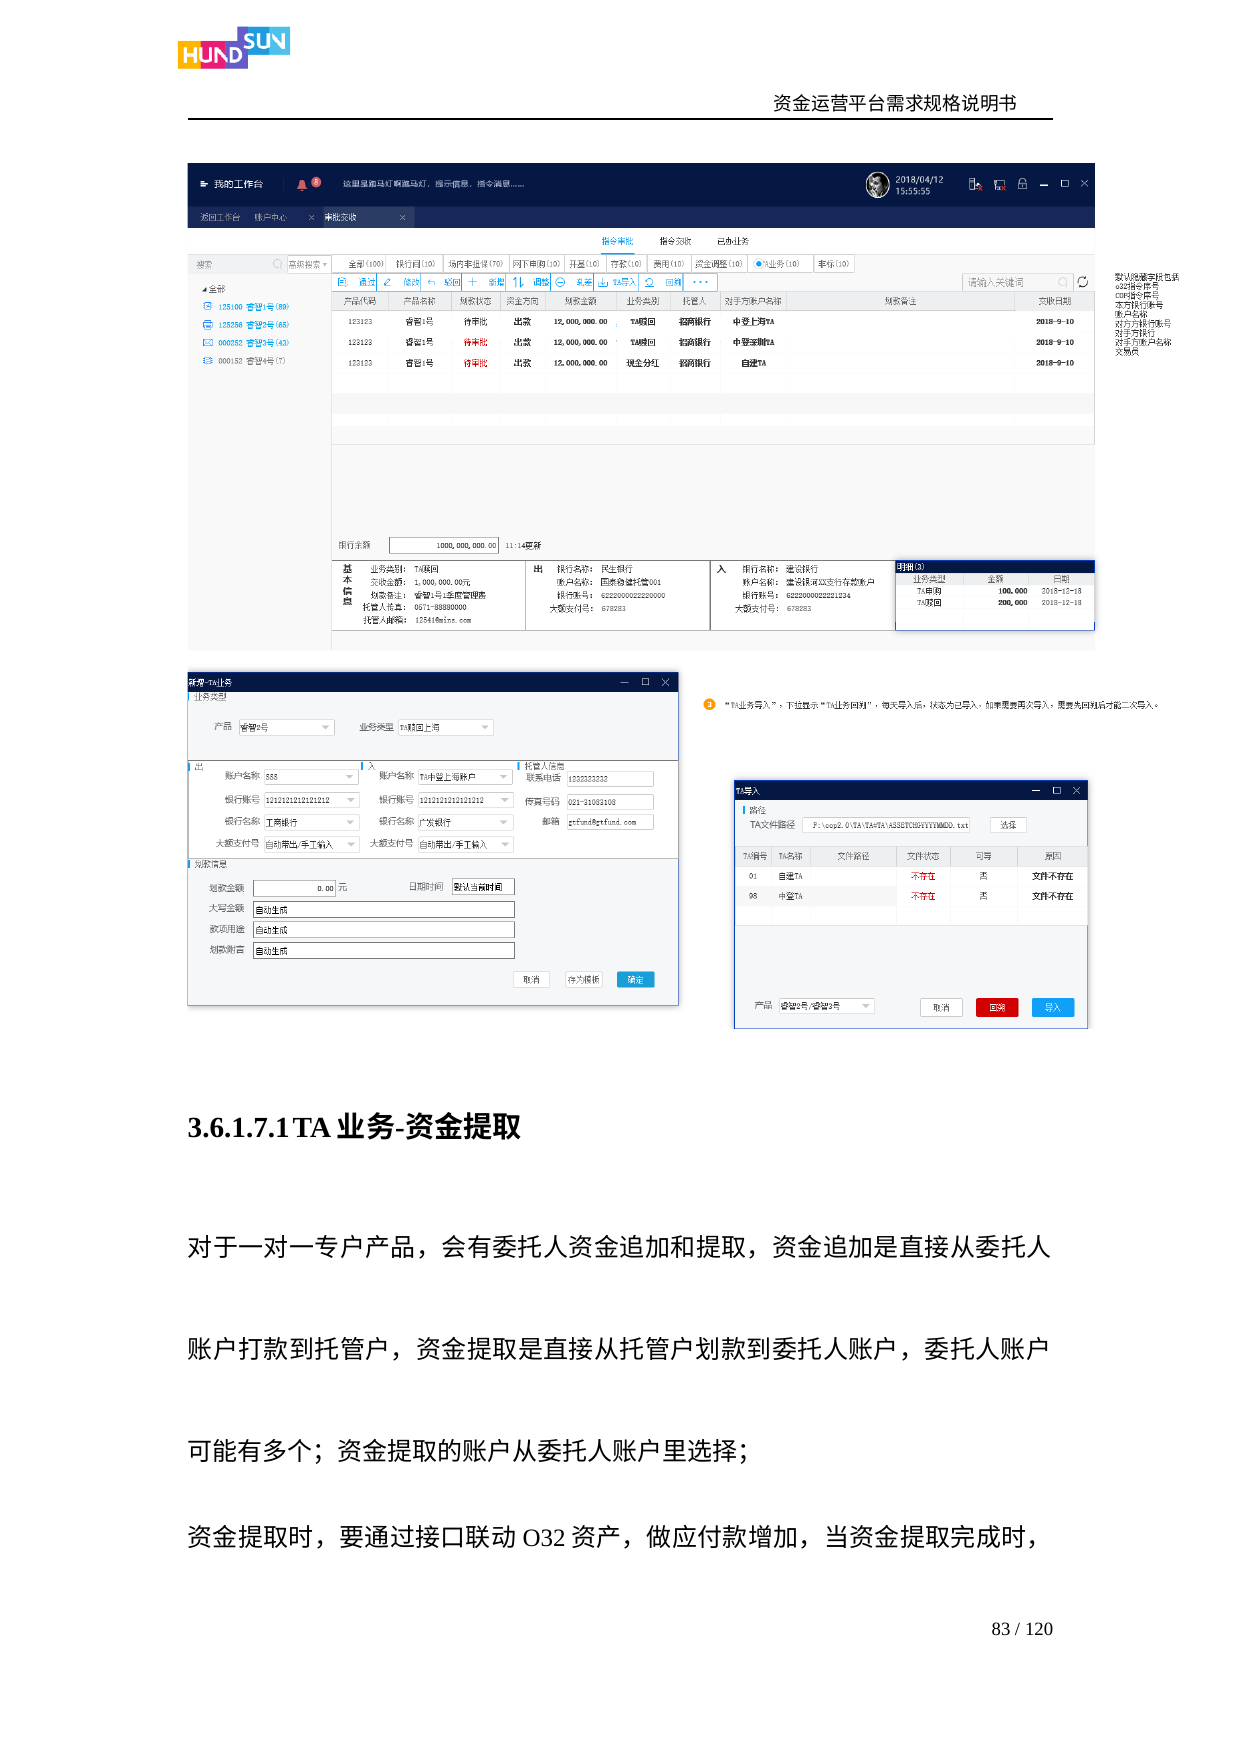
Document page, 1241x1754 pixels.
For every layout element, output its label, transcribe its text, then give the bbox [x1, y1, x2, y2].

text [187, 1502, 1053, 1570]
picture [177, 26, 291, 69]
picture [187, 163, 1179, 1029]
text 对于一对一专户产品，会有委托人资金追加和提取，资金追加是直接从委托人账户打款到托管户，资金提取是直接从托管户划款到委托人账户，委托人账户可能有多个；资金提取的账户从委托人账户里选择； [187, 1212, 1053, 1484]
subtitle TA业务-资金提取 [187, 1090, 1053, 1158]
